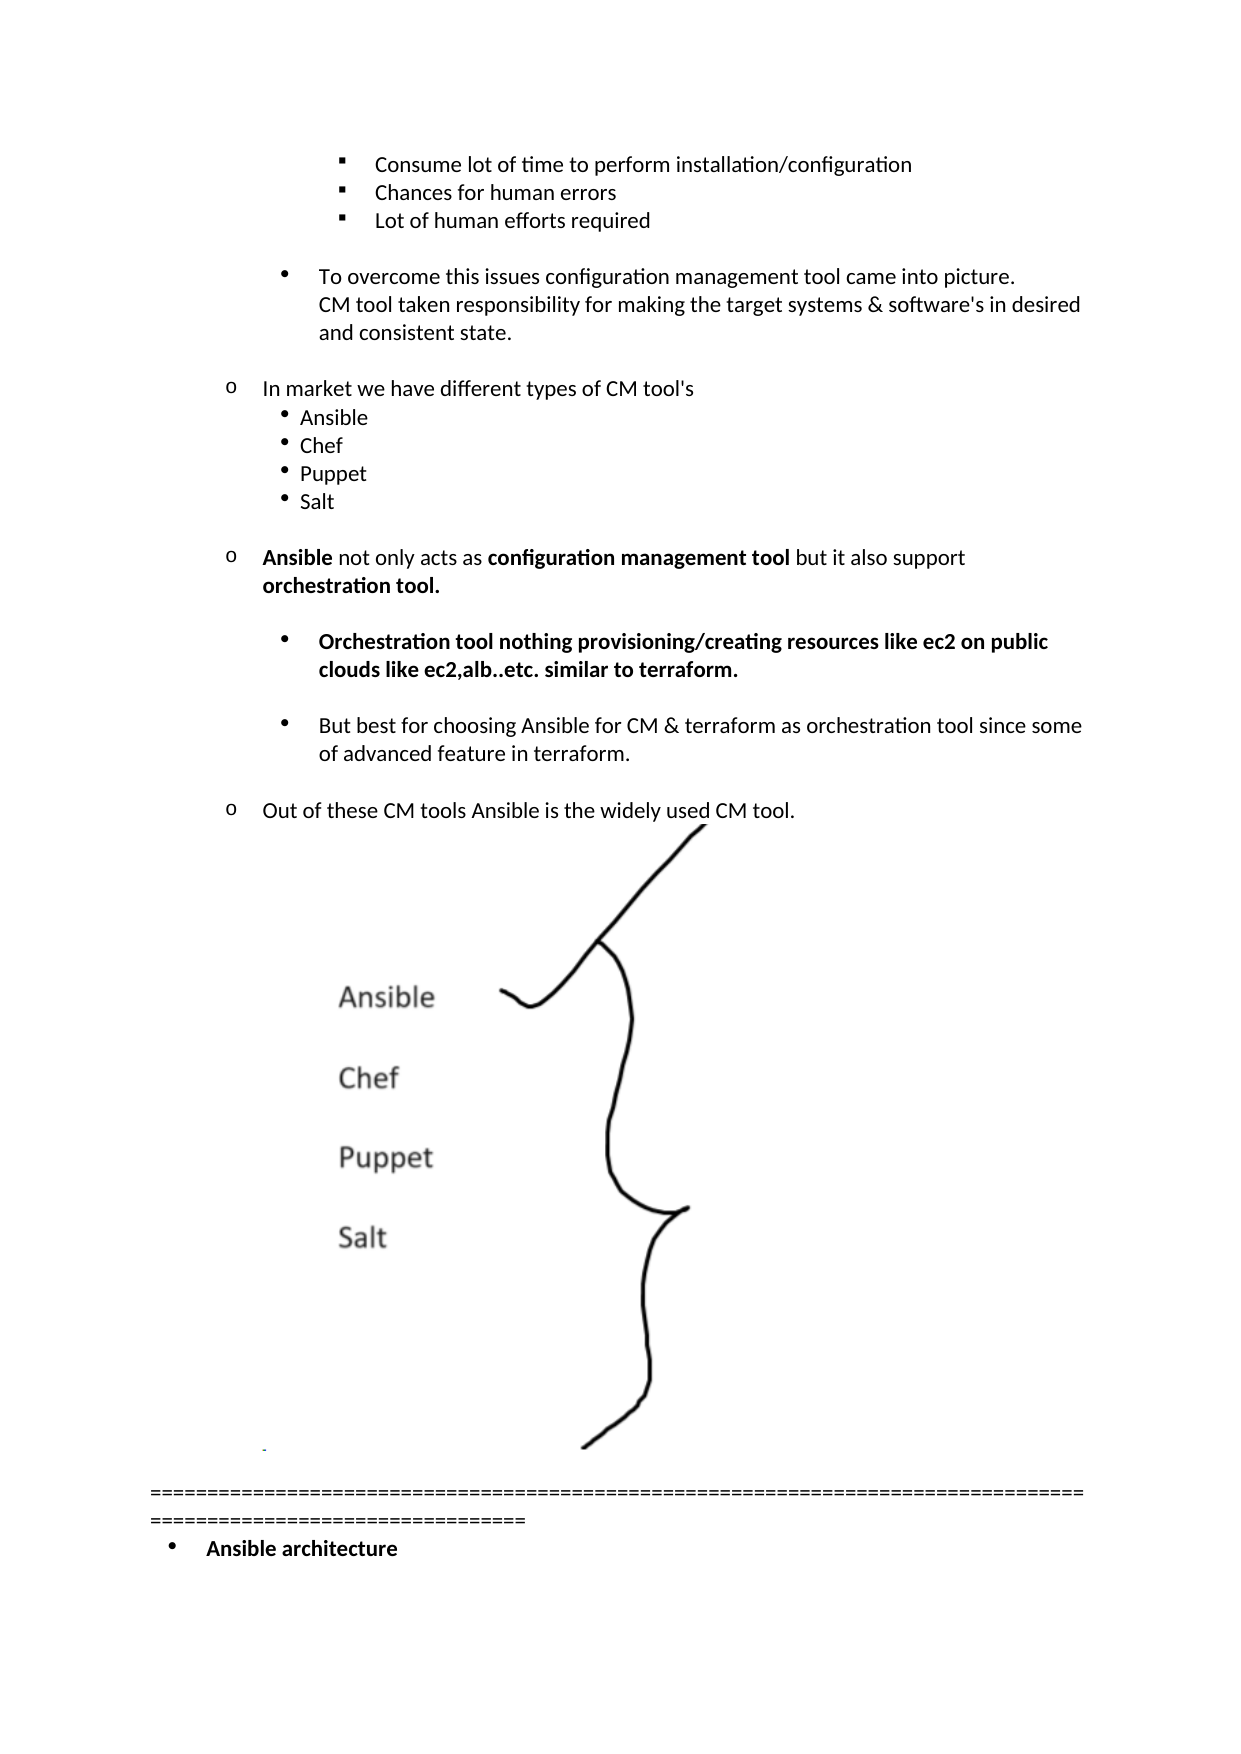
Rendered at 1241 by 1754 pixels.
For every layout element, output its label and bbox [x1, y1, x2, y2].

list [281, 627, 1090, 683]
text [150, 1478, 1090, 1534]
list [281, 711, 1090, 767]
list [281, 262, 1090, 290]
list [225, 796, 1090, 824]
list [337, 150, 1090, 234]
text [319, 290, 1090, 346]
picture [262, 824, 769, 1451]
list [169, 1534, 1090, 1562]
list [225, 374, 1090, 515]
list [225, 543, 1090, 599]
